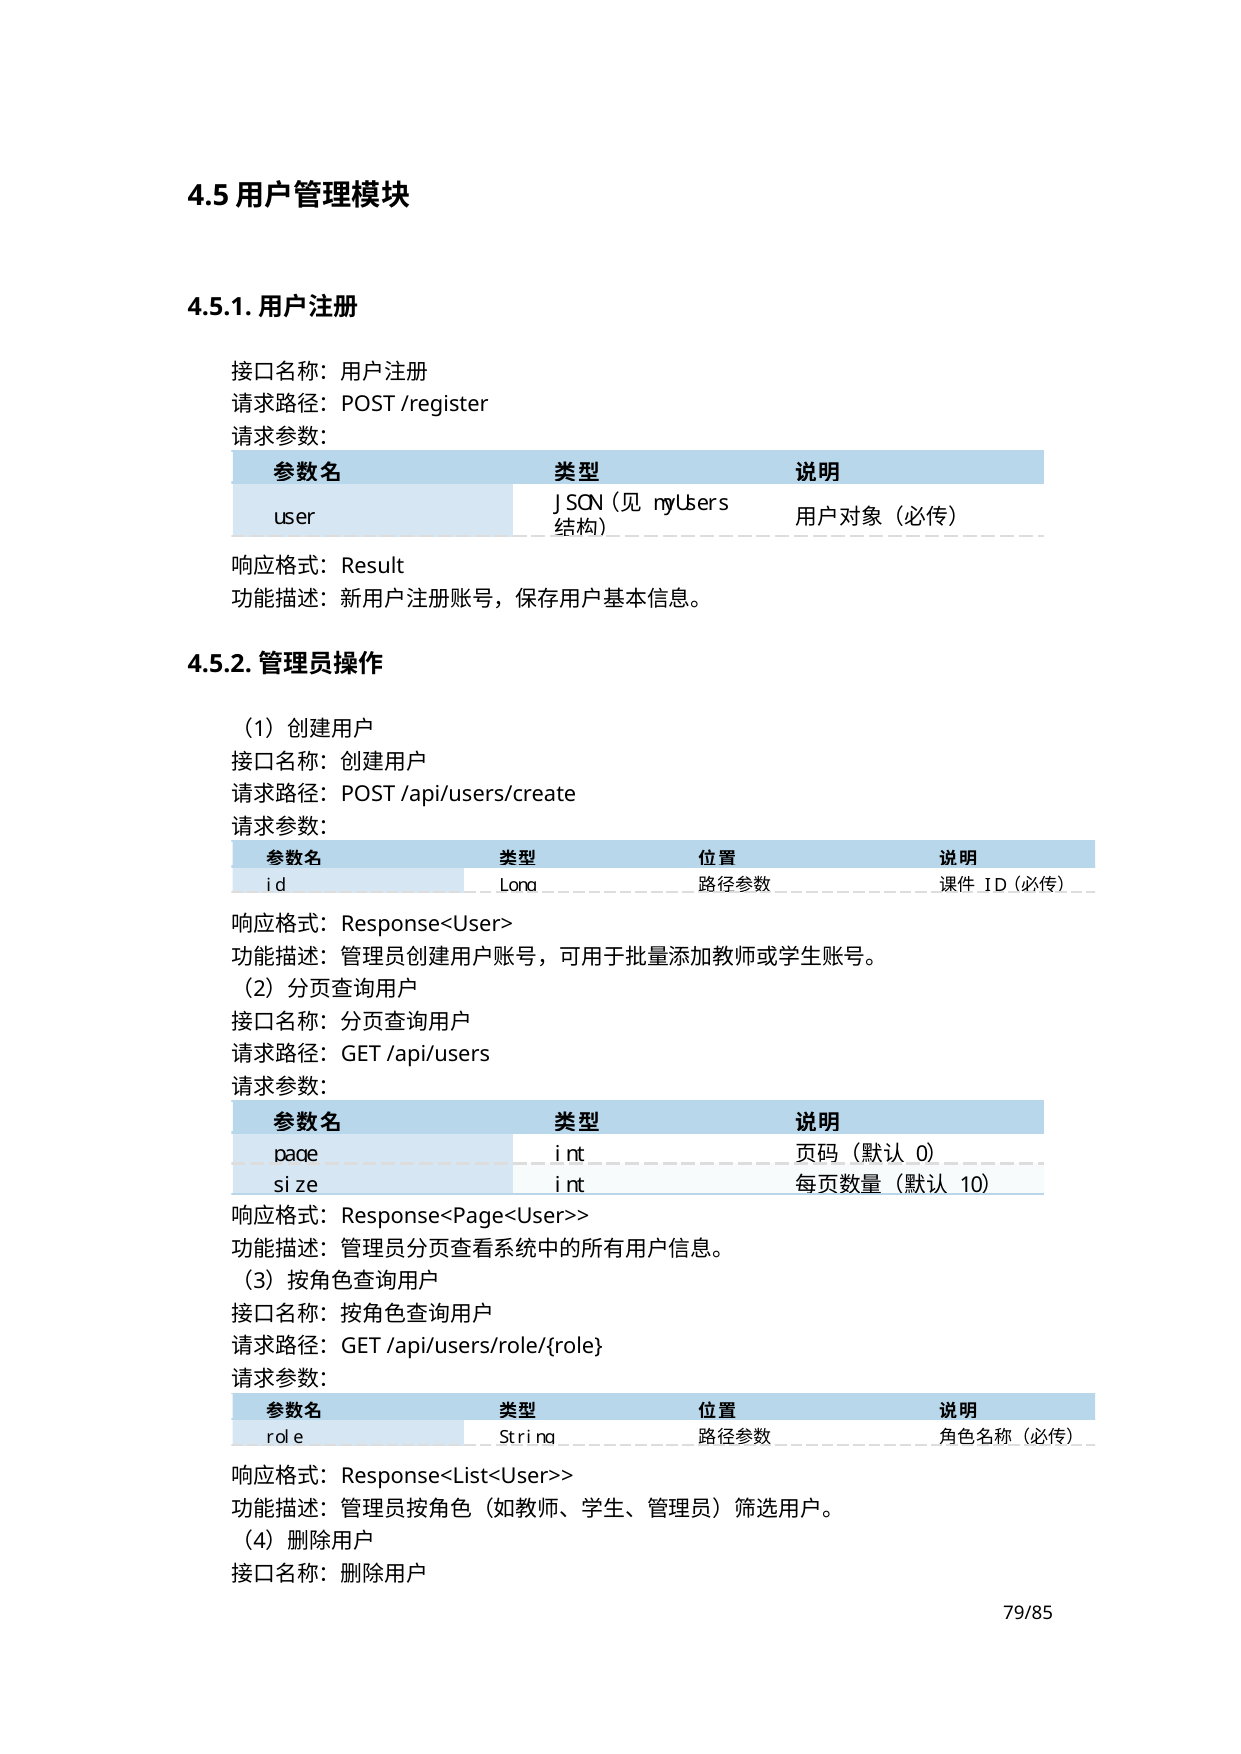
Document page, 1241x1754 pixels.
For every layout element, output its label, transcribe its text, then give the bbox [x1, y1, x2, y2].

text 接口名称：删除用户 [187, 1556, 1053, 1588]
text （4）删除用户 [187, 1523, 1053, 1556]
text 请求参数： [187, 418, 1053, 451]
text 请求参数： [187, 808, 1053, 841]
text （3）按角色查询用户 [187, 1263, 1053, 1296]
text 功能描述：管理员创建用户账号，可用于批量添加教师或学生账号。 [187, 938, 1053, 971]
text 接口名称：用户注册 [187, 353, 1053, 386]
text 响应格式：Result [187, 548, 1053, 581]
text 功能描述：管理员按角色（如教师、学生、管理员）筛选用户。 [187, 1491, 1053, 1523]
text 请求路径：GET /api/users/role/{role} [187, 1328, 1053, 1361]
text 响应格式：Response<Page<User>> [187, 1198, 1053, 1231]
text 请求参数： [187, 1068, 1053, 1101]
text 请求路径：GET /api/users [187, 1036, 1053, 1068]
text （2）分页查询用户 [187, 971, 1053, 1003]
text 响应格式：Response<List<User>> [187, 1458, 1053, 1491]
text 请求路径：POST /api/users/create [187, 776, 1053, 808]
text 接口名称：按角色查询用户 [187, 1296, 1053, 1328]
subtitle 4.5.2. 管理员操作 [187, 629, 1053, 694]
text 接口名称：分页查询用户 [187, 1003, 1053, 1036]
subtitle 4.5.1. 用户注册 [187, 272, 1053, 337]
text 接口名称：创建用户 [187, 743, 1053, 776]
text 请求路径：POST /register [187, 386, 1053, 418]
text 请求参数： [187, 1361, 1053, 1393]
text 响应格式：Response<User> [187, 906, 1053, 938]
text 功能描述：新用户注册账号，保存用户基本信息。 [187, 581, 1053, 613]
text 功能描述：管理员分页查看系统中的所有用户信息。 [187, 1231, 1053, 1263]
subtitle 4.5用户管理模块 [187, 160, 1053, 225]
text （1）创建用户 [187, 711, 1053, 743]
